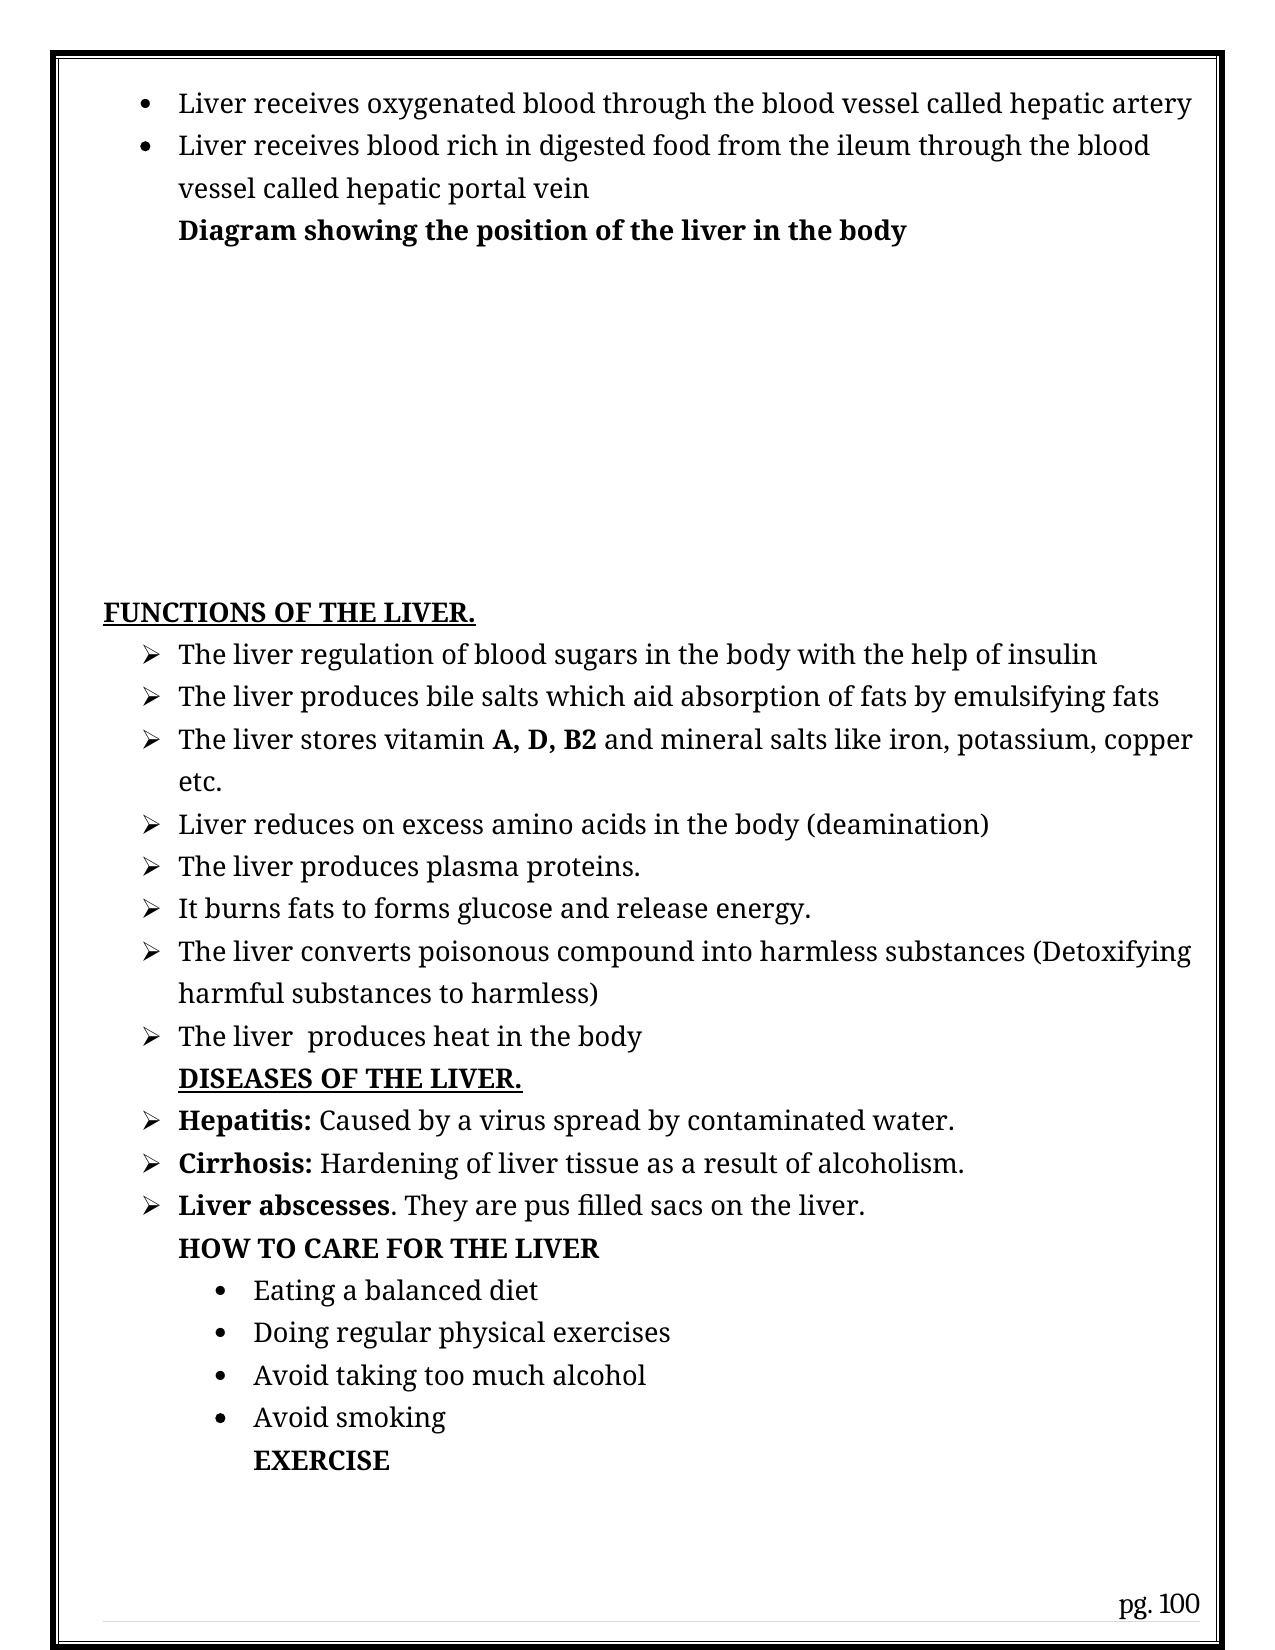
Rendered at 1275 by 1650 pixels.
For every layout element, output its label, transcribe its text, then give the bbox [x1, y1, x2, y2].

list Diagram showing the position of the liver in the body [178, 212, 1200, 248]
list Hepatitis: Caused by a virus spread by contaminated water. [141, 1102, 1200, 1139]
list The liver regulation of blood sugars in the body with the help of insulin [141, 636, 1200, 672]
list Cirrhosis: Hardening of liver tissue as a result of alcoholism. [141, 1144, 1200, 1181]
list Liver receives blood rich in digested food from the ileum through the blood vessel called hepatic portal vein [141, 127, 1200, 206]
list The liver stores vitamin A, D, B2 and mineral salts like iron, potassium, copper etc. [141, 720, 1200, 799]
list Eating a balanced diet [216, 1271, 1200, 1308]
list It burns fats to forms glucose and release energy. [141, 890, 1200, 927]
list Liver abscesses. They are pus filled sacs on the liver. [141, 1187, 1200, 1223]
text DISEASES OF THE LIVER. [178, 1059, 1200, 1096]
list Liver reduces on excess amino acids in the body (deamination) [141, 805, 1200, 842]
text FUNCTIONS OF THE LIVER. [103, 551, 1200, 630]
list The liver produces bile salts which aid absorption of fats by emulsifying fats [141, 678, 1200, 715]
list The liver produces heat in the body [141, 1017, 1200, 1054]
list Doing regular physical exercises [216, 1314, 1200, 1351]
list The liver converts poisonous compound into harmless substances (Detoxifying harmful substances to harmless) [141, 932, 1200, 1012]
text HOW TO CARE FOR THE LIVER [178, 1229, 1200, 1266]
list Avoid taking too much alcohol [216, 1356, 1200, 1393]
list Liver receives oxygenated blood through the blood vessel called hepatic artery [141, 84, 1200, 121]
list Avoid smoking EXERCISE [216, 1399, 1200, 1478]
list The liver produces plasma proteins. [141, 847, 1200, 884]
